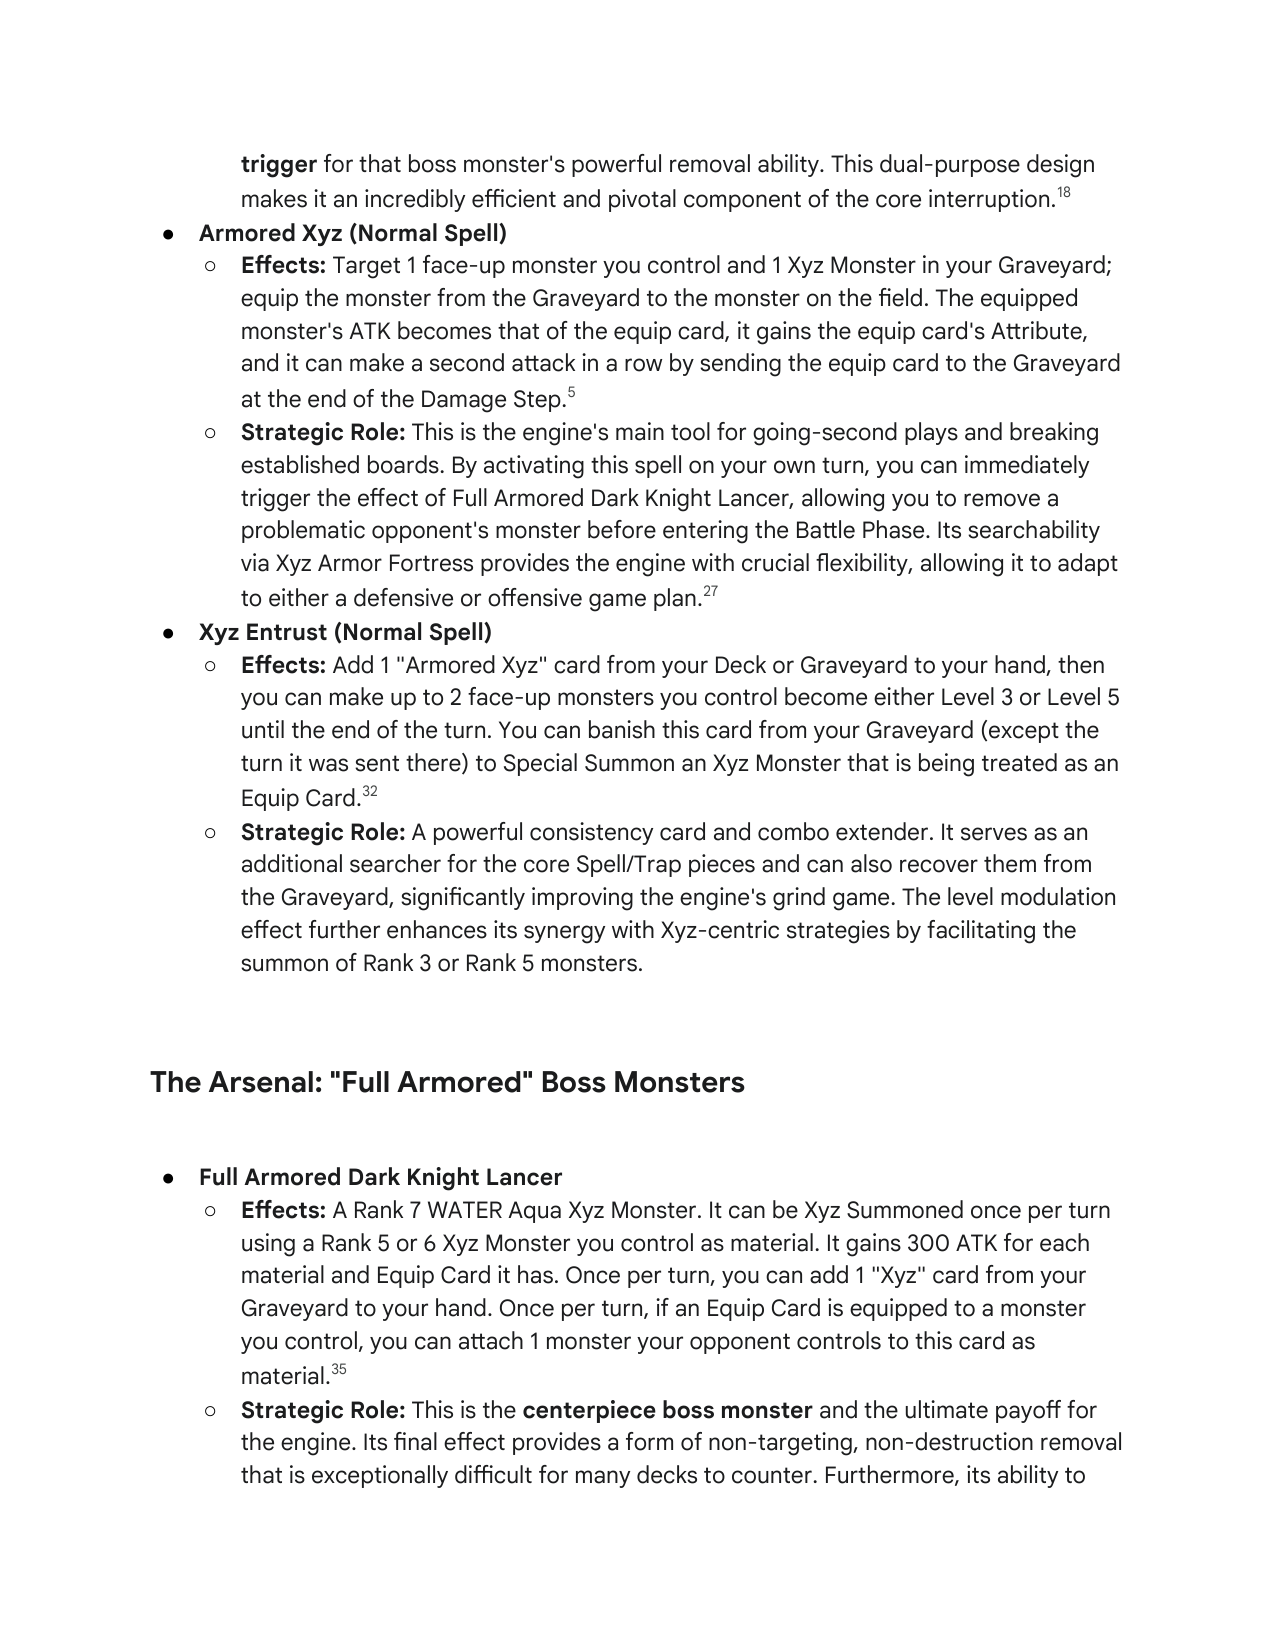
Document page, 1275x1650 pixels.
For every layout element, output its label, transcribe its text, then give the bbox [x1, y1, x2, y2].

list Strategic Role: A powerful consistency card and combo extender. It serves as an additional searcher for the core Spell/Trap pieces and can also recover them from the Graveyard, significantly improving the engine's grind game. The level modulation effect further enhances its synergy with Xyz-centric strategies by facilitating the summon of Rank 3 or Rank 5 monsters. [203, 818, 1125, 977]
list Xyz Entrust (Normal Spell) [161, 618, 1125, 647]
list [203, 150, 1125, 214]
list Effects: Add 1 "Armored Xyz" card from your Deck or Graveyard to your hand, then you can make up to 2 face-up monsters you control become either Level 3 or Level 5 until the end of the turn. You can banish this card from your Graveyard (except the turn it was sent there) to Special Summon an Xyz Monster that is being treated as an Equip Card.32 [203, 651, 1125, 813]
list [203, 1396, 1125, 1490]
subtitle The Arsenal: "Full Armored" Boss Monsters [150, 1064, 1125, 1101]
list Effects: Target 1 face-up monster you control and 1 Xyz Monster in your Graveyard; equip the monster from the Graveyard to the monster on the field. The equipped monster's ATK becomes that of the equip card, it gains the equip card's Attribute, and it can make a second attack in a row by sending the equip card to the Graveyard at the end of the Damage Step.5 [203, 252, 1125, 414]
list Full Armored Dark Knight Lancer [161, 1163, 1125, 1192]
list Effects: A Rank 7 WATER Aqua Xyz Monster. It can be Xyz Summoned once per turn using a Rank 5 or 6 Xyz Monster you control as material. It gains 300 ATK for each material and Equip Card it has. Once per turn, you can add 1 "Xyz" card from your Graveyard to your hand. Once per turn, if an Equip Card is equipped to a monster you control, you can attach 1 monster your opponent controls to this card as material.35 [203, 1196, 1125, 1392]
list Armored Xyz (Normal Spell) [161, 219, 1125, 248]
list Strategic Role: This is the engine's main tool for going-second plays and breaking established boards. By activating this spell on your own turn, you can immediately trigger the effect of Full Armored Dark Knight Lancer, allowing you to remove a problematic opponent's monster before entering the Battle Phase. Its searchability via Xyz Armor Fortress provides the engine with crucial flexibility, allowing it to adapt to either a defensive or offensive game plan.27 [203, 418, 1125, 614]
